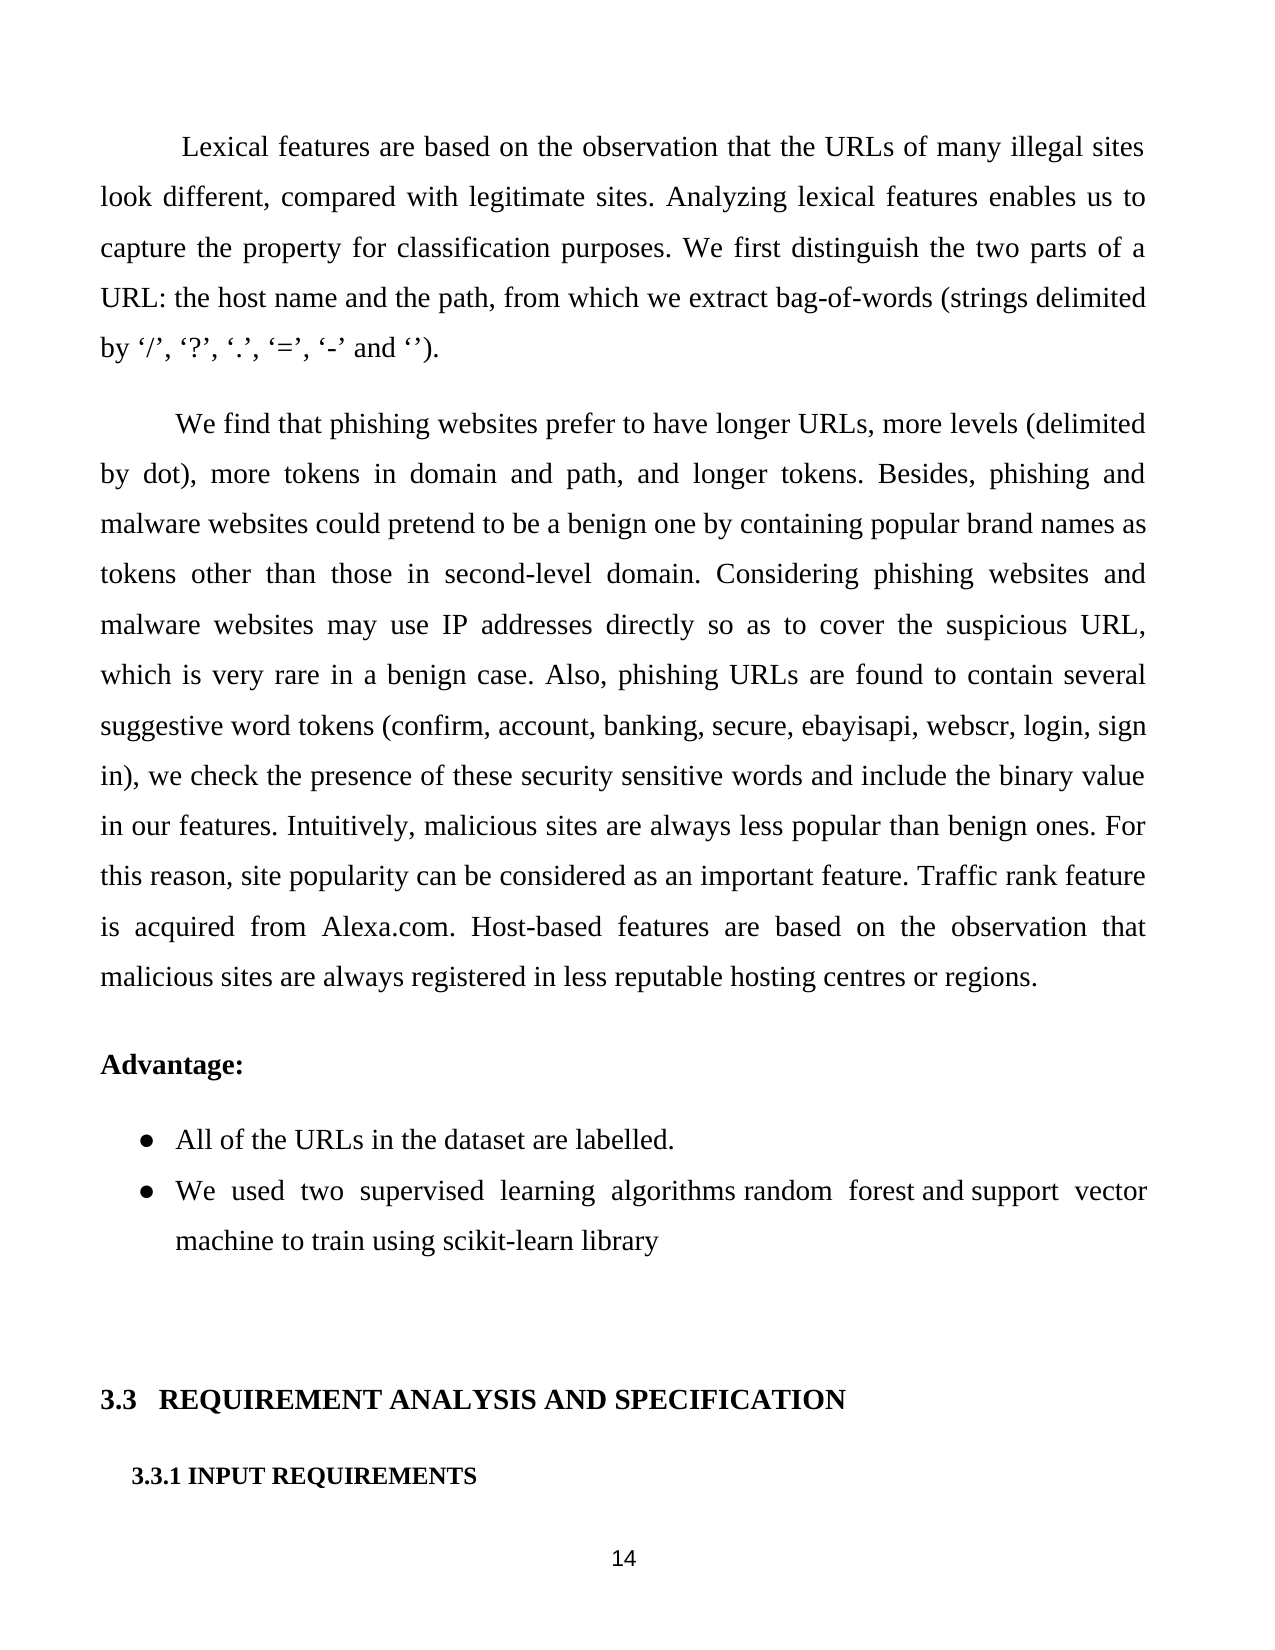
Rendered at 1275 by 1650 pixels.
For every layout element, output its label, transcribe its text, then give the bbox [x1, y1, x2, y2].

text 3.3 REQUIREMENT ANALYSIS AND SPECIFICATION [100, 1382, 1147, 1415]
text Lexical features are based on the observation that the URLs of many illegal sites look different, compared with legitimate sites. Analyzing lexical features enables us to capture the property for classification purposes. We first distinguish the two parts of a URL: the host name and the path, from which we extract bag-of-words (strings delimited by ‘/’, ‘?’, ‘.’, ‘=’, ‘-’ and ‘’). [100, 129, 1147, 364]
list All of the URLs in the dataset are labelled. [138, 1122, 1147, 1156]
text Advantage: [100, 1047, 1147, 1081]
text We find that phishing websites prefer to have longer URLs, more levels (delimited by dot), more tokens in domain and path, and longer tokens. Besides, phishing and malware websites could pretend to be a benign one by containing popular brand names as tokens other than those in second-level domain. Considering phishing websites and malware websites may use IP addresses directly so as to cover the suspicious URL, which is very rare in a benign case. Also, phishing URLs are found to contain several suggestive word tokens (confirm, account, banking, secure, ebayisapi, webscr, login, sign in), we check the presence of these security sensitive words and include the binary value in our features. Intuitively, malicious sites are always less popular than benign ones. For this reason, site popularity can be considered as an important feature. Traffic rank feature is acquired from Alexa.com. Host-based features are based on the observation that malicious sites are always registered in less reputable hosting centres or regions. [100, 406, 1147, 993]
list We used two supervised learning algorithms random forest and support vector machine to train using scikit-learn library [138, 1173, 1147, 1256]
text 3.3.1 INPUT REQUIREMENTS [100, 1461, 1147, 1490]
